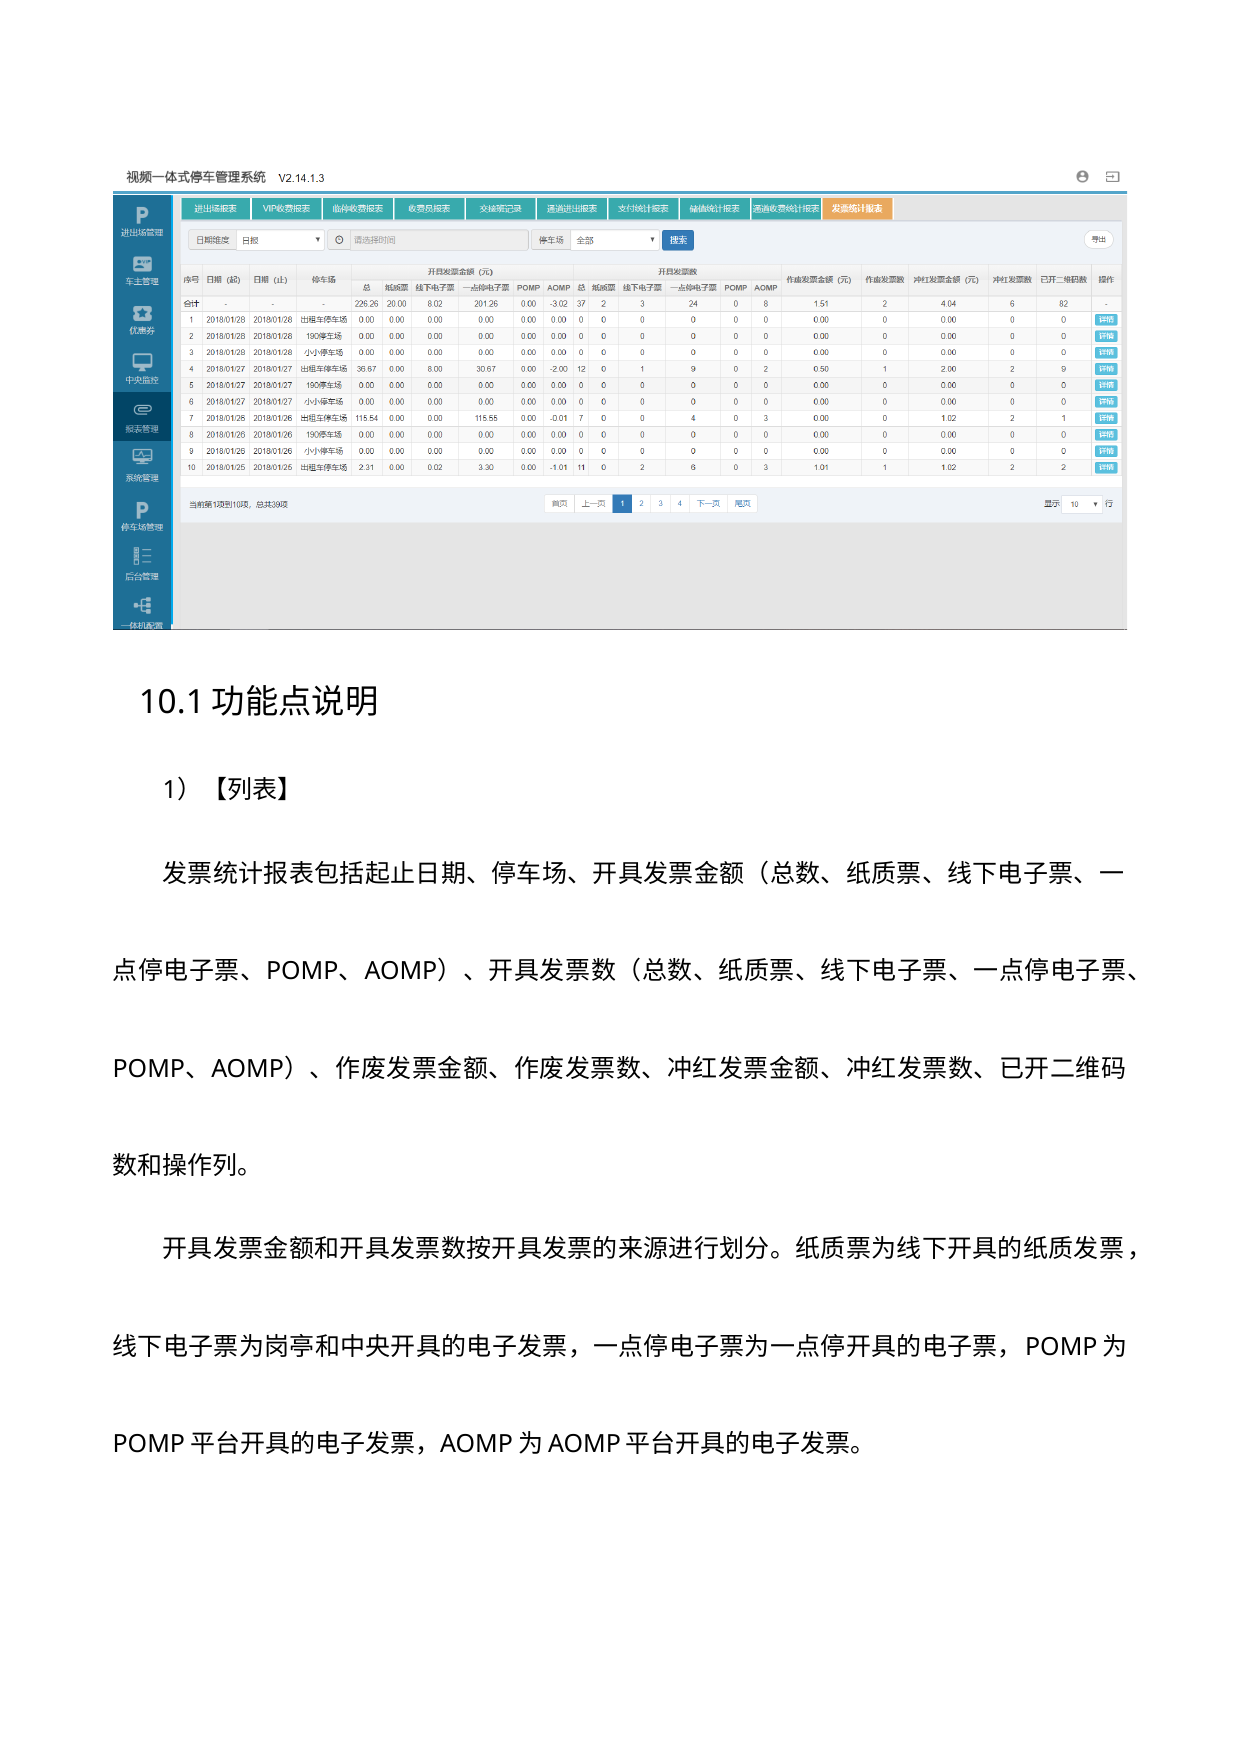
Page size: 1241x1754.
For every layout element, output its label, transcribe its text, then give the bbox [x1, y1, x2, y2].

list 10.1功能点说明 [112, 666, 1128, 731]
list 开具发票金额和开具发票数按开具发票的来源进行划分。纸质票为线下开具的纸质发票，线下电子票为岗亭和中央开具的电子发票，一点停电子票为一点停开具的电子票，POMP为POMP平台开具的电子发票，AOMP为AOMP平台开具的电子发票。 [112, 1214, 1128, 1474]
list 发票统计报表包括起止日期、停车场、开具发票金额（总数、纸质票、线下电子票、一点停电子票、POMP、AOMP）、开具发票数（总数、纸质票、线下电子票、一点停电子票、POMP、AOMP）、作废发票金额、作废发票数、冲红发票金额、冲红发票数、已开二维码数和操作列。 [112, 839, 1128, 1196]
list 1）【列表】 [112, 756, 1128, 821]
picture [113, 162, 1128, 630]
